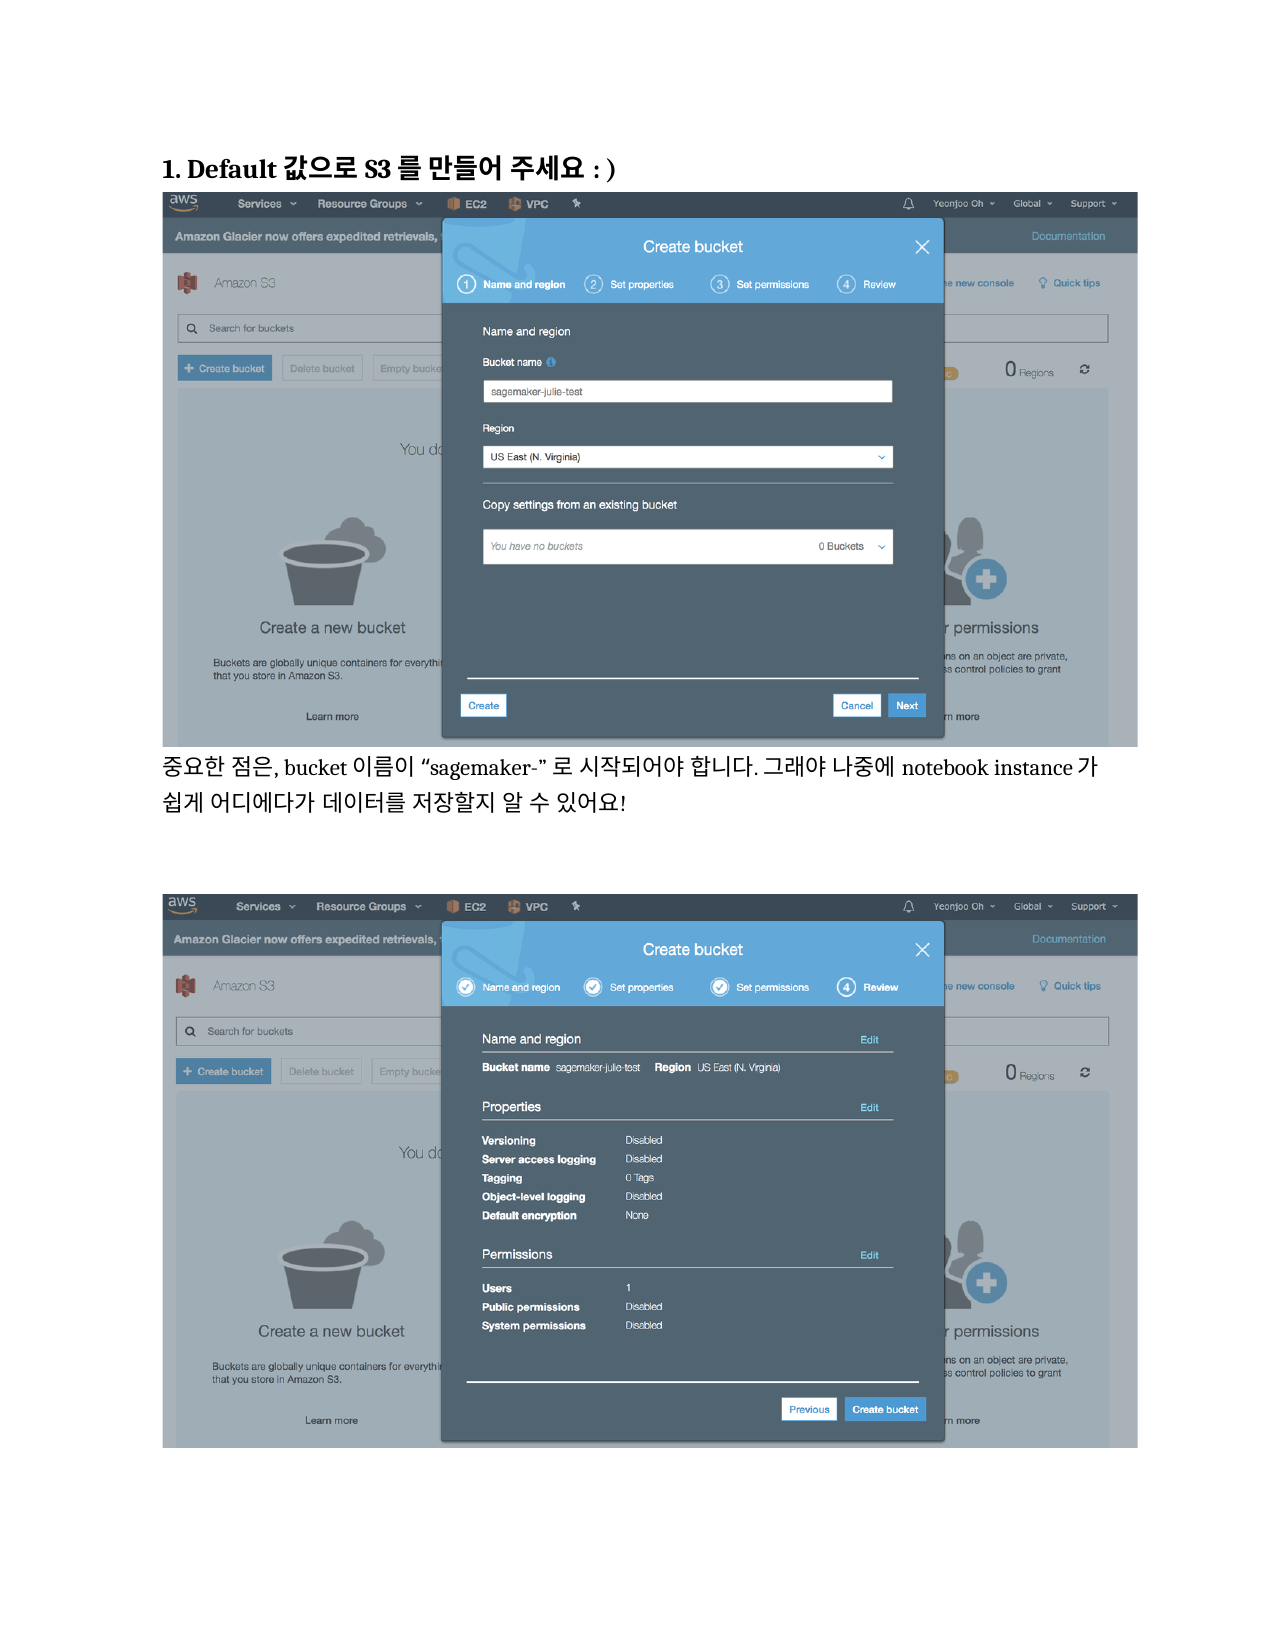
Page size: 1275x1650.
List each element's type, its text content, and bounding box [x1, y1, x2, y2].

picture [162, 894, 1138, 1448]
picture [162, 192, 1138, 747]
subtitle 1. Default 값으로 S3를 만들어 주세요 : ) [162, 150, 1125, 187]
text 중요한 점은, bucket 이름이 “sagemaker-” 로 시작되어야 합니다. 그래야 나중에 notebook instance가 쉽게 어디에다가 데이터를 저장할지 알 수 있어요! [162, 751, 1125, 818]
